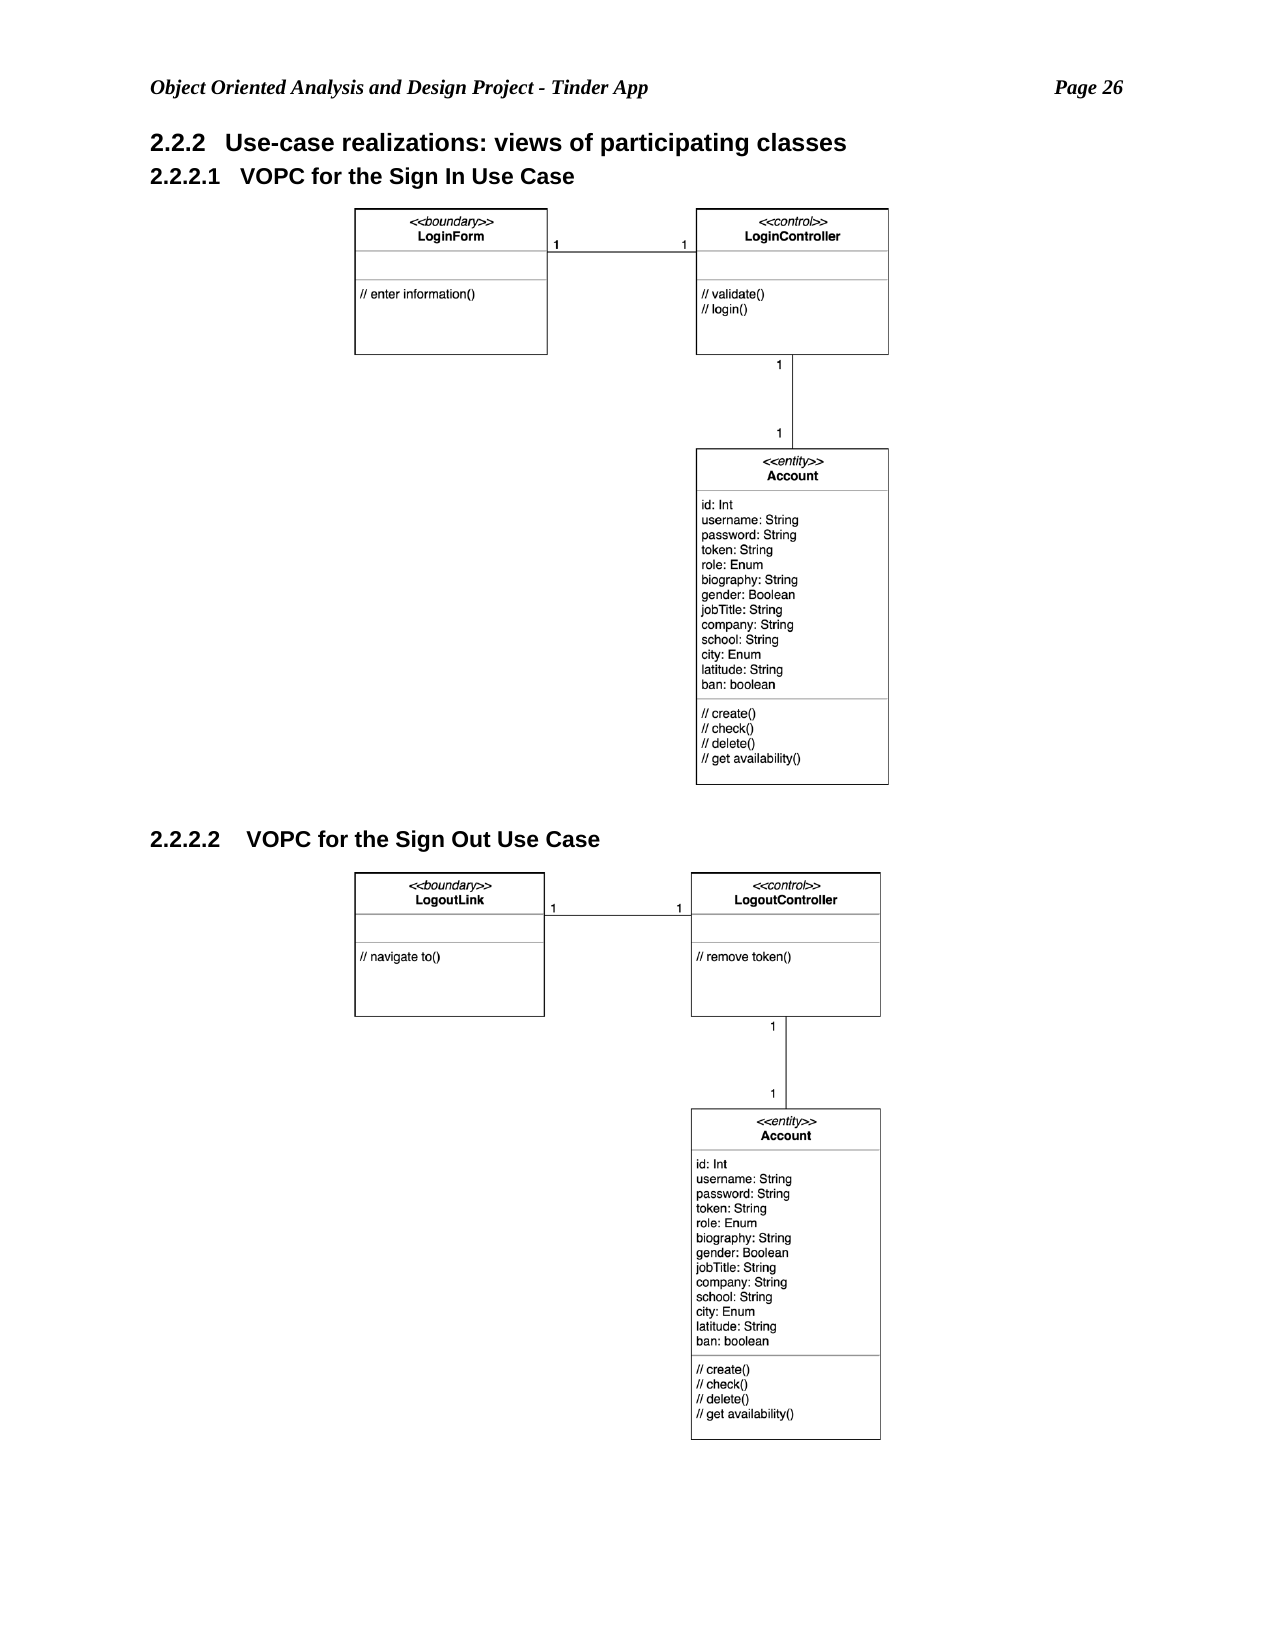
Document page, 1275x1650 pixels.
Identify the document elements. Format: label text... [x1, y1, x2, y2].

subtitle VOPC for the Sign In Use Case [150, 163, 1125, 189]
subtitle VOPC for the Sign Out Use Case [150, 826, 1125, 852]
picture [354, 872, 881, 1440]
subtitle Use-case realizations: views of participating classes [150, 128, 1125, 157]
picture [354, 208, 889, 785]
